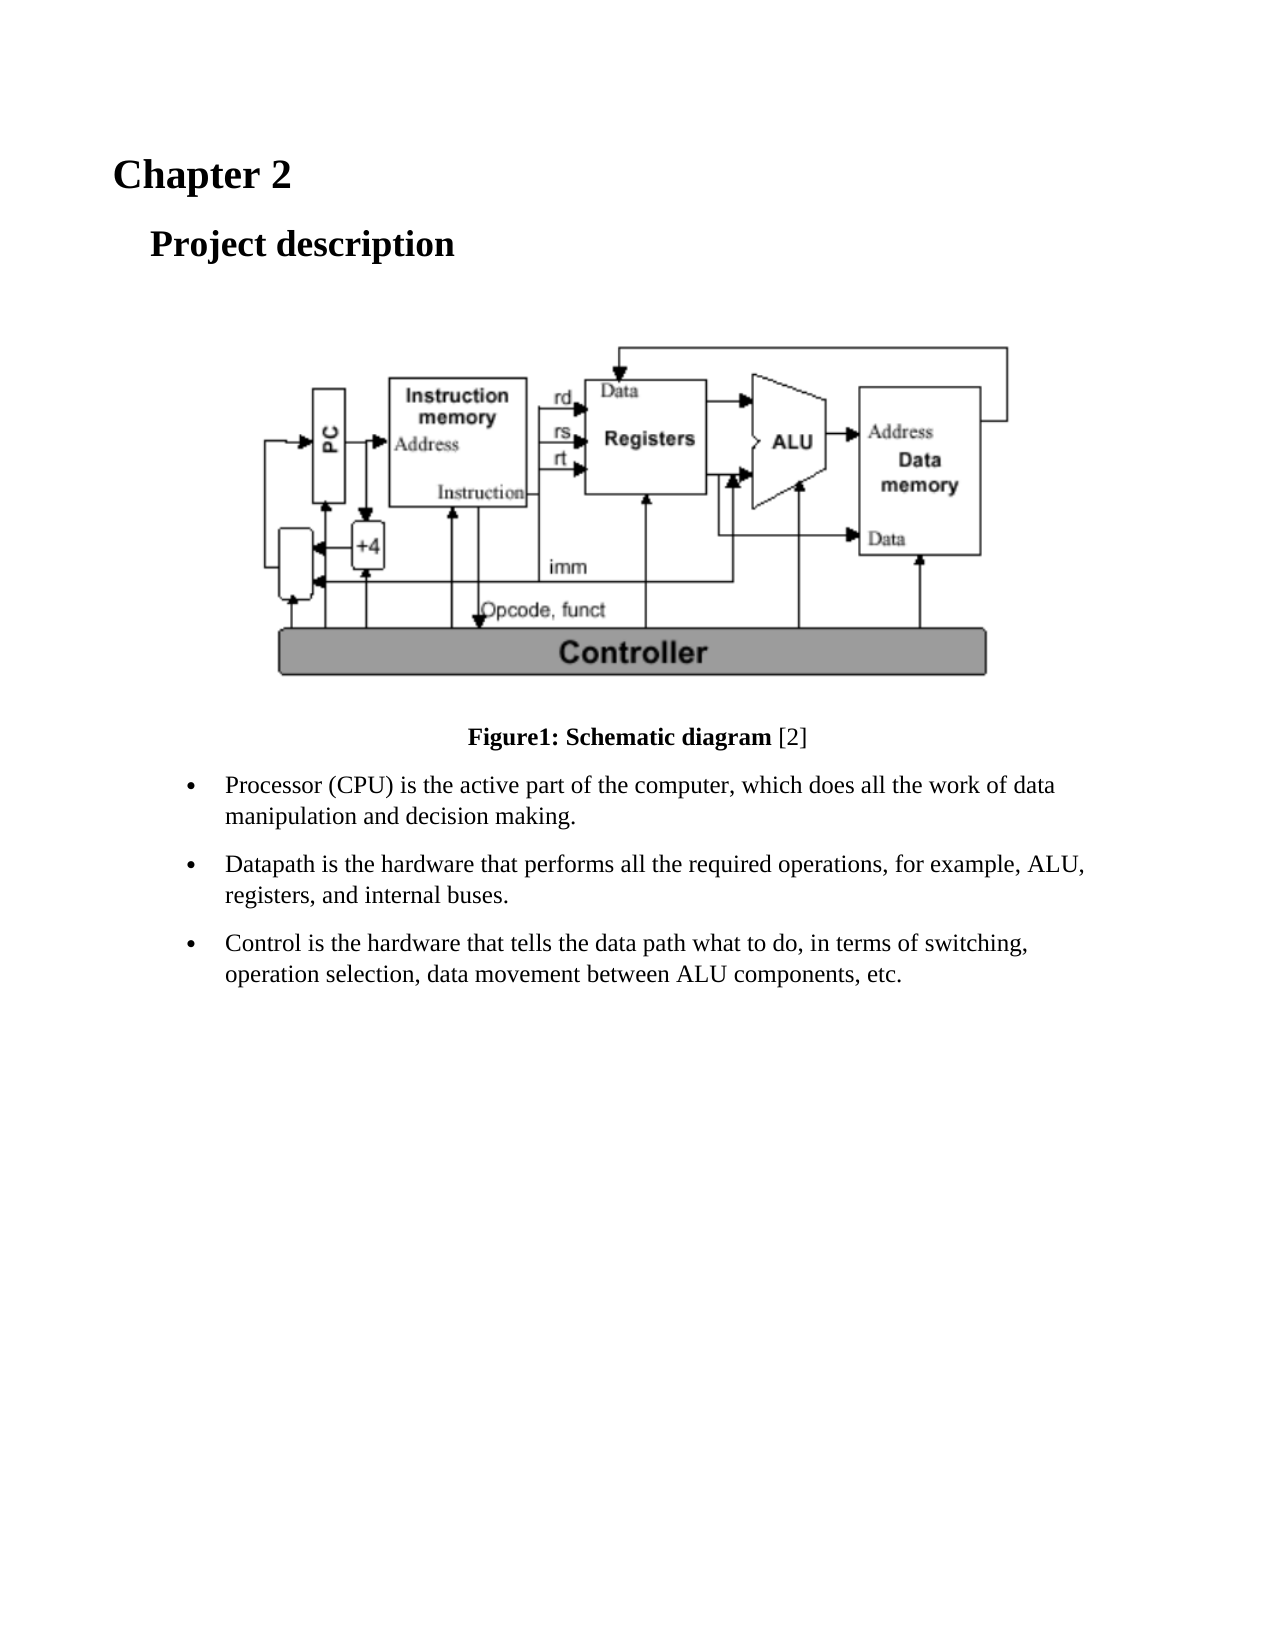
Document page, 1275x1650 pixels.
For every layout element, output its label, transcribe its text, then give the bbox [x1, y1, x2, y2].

list Datapath is the hardware that performs all the required operations, for example, ALU, registers, and internal buses. [187, 849, 1125, 909]
subtitle Chapter 2 [112, 150, 1125, 198]
text Figure1: Schematic diagram [150, 722, 1125, 751]
subtitle Project description [150, 222, 1125, 265]
list Control is the hardware that tells the data path what to do, in terms of switching, operation selection, data movement between ALU components, etc. [187, 928, 1125, 987]
picture [150, 316, 1125, 704]
list Processor (CPU) is the active part of the computer, which does all the work of data manipulation and decision making. [187, 770, 1125, 830]
